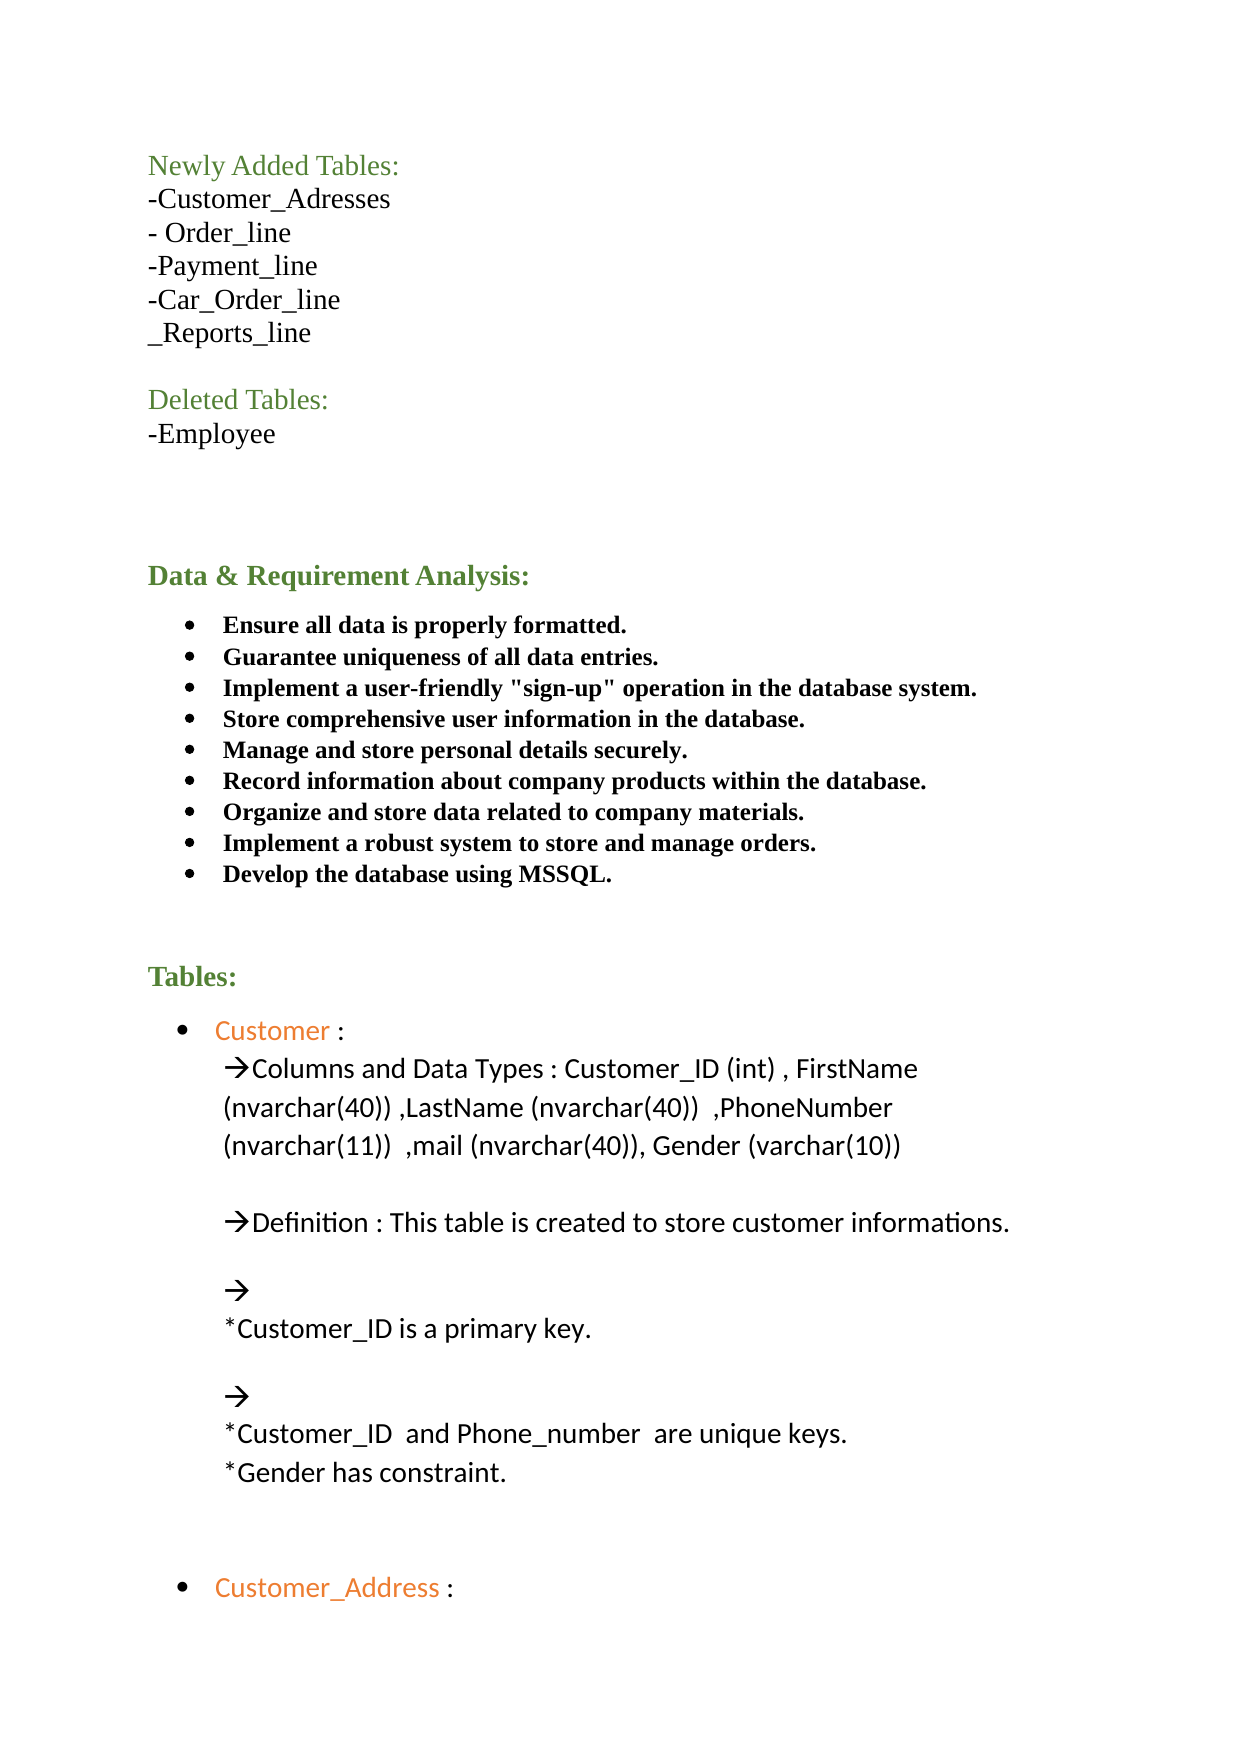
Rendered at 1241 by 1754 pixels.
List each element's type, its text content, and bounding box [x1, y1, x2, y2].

list Organize and store data related to company materials. [185, 797, 1093, 826]
list Manage and store personal details securely. [185, 735, 1093, 763]
list Columns and Data Types : Customer_ID (int) , FirstName (nvarchar(40)) ,LastName (nvarchar(40)) ,PhoneNumber (nvarchar(11)) ,mail (nvarchar(40)), Gender (varchar(10)) [223, 1051, 1093, 1163]
text -Payment_line [148, 248, 1093, 282]
list Implement a robust system to store and manage orders. [185, 828, 1093, 857]
text Tables: [148, 959, 1093, 993]
text Data & Requirement Analysis: [148, 558, 1093, 591]
text Newly Added Tables: [148, 148, 1093, 181]
list Implement a user-friendly "sign-up" operation in the database system. [185, 673, 1093, 701]
list Customer : [177, 1012, 1093, 1048]
text _Reports_line [148, 315, 1093, 349]
list Store comprehensive user information in the database. [185, 704, 1093, 732]
text -Car_Order_line [148, 282, 1093, 315]
list Guarantee uniqueness of all data entries. [185, 642, 1093, 670]
list *Gender has constraint. [223, 1454, 1093, 1489]
list *Customer_ID is a primary key. [223, 1310, 1093, 1346]
text -Employee [148, 416, 1093, 449]
text -Customer_Adresses [148, 181, 1093, 215]
list Develop the database using MSSQL. [185, 859, 1093, 888]
list Ensure all data is properly formatted. [185, 611, 1093, 639]
text - Order_line [148, 215, 1093, 248]
text Deleted Tables: [148, 382, 1093, 416]
list Customer_Address : [177, 1569, 1093, 1605]
list *Customer_ID and Phone_number are unique keys. [223, 1415, 1093, 1451]
list Record information about company products within the database. [185, 766, 1093, 794]
list Definition : This table is created to store customer informations. [223, 1204, 1093, 1240]
